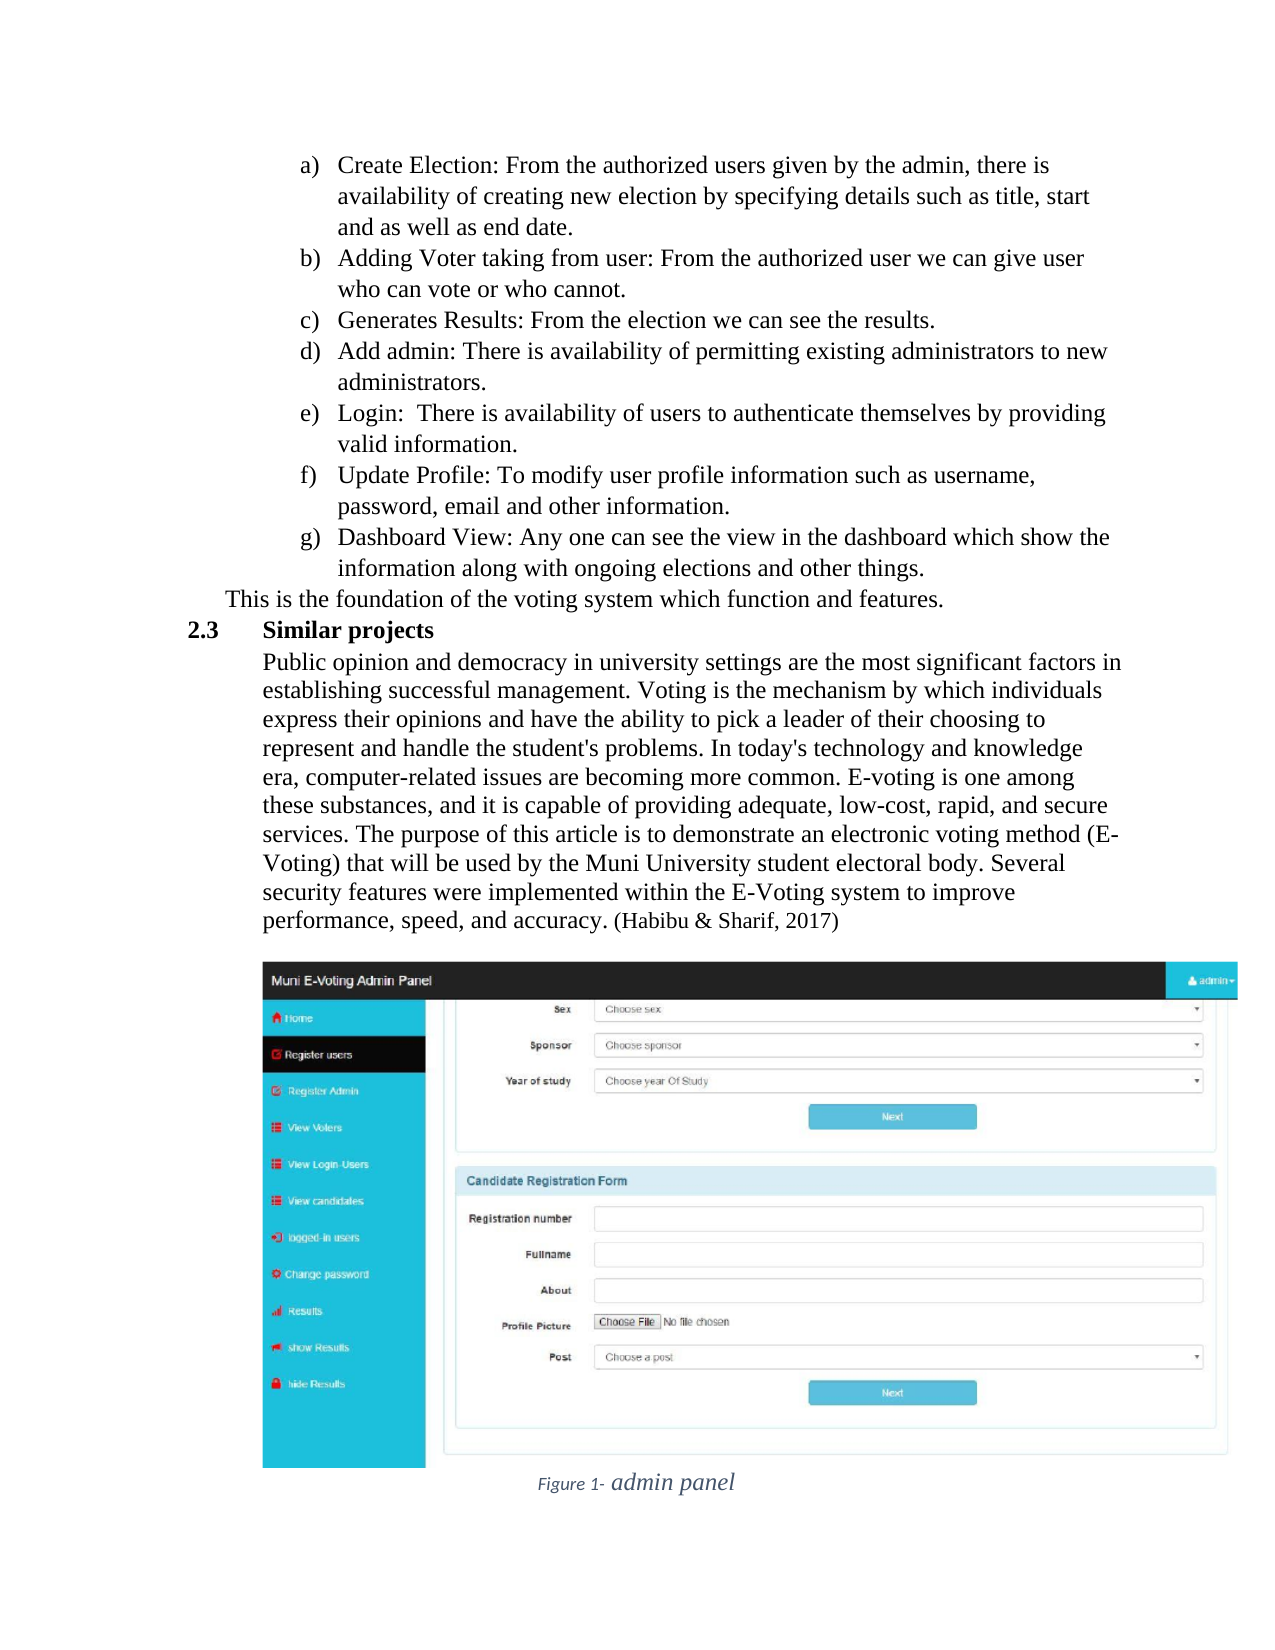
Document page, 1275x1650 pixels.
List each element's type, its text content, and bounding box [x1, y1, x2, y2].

list Login: There is availability of users to authenticate themselves by providing valid information. [300, 398, 1125, 458]
list Dashboard View: Any one can see the view in the dashboard which show the information along with ongoing elections and other things. [300, 522, 1125, 582]
list Update Profile: To modify user profile information such as username, password, email and other information. [300, 460, 1125, 520]
picture [262, 960, 1238, 1468]
text Figure 1- admin panel [150, 1467, 1125, 1496]
list Generates Results: From the election we can see the results. [300, 305, 1125, 334]
list This is the foundation of the voting system which function and features. [225, 584, 1125, 613]
list Similar projects [187, 616, 1125, 644]
list Add admin: There is availability of permitting existing administrators to new administrators. [300, 336, 1125, 396]
list Create Election: From the authorized users given by the admin, there is availability of creating new election by specifying details such as title, start and as well as end date. [300, 150, 1125, 241]
list Public opinion and democracy in university settings are the most significant factors in establishing successful management. Voting is the mechanism by which individuals express their opinions and have the ability to pick a leader of their choosing to represent and handle the student's problems. In today's technology and knowledge era, computer-related issues are becoming more common. E-voting is one among these substances, and it is capable of providing adequate, low-cost, rapid, and secure services. The purpose of this article is to demonstrate an electronic voting method (E-Voting) that will be used by the Muni University student electoral body. Several security features were implemented within the E-Voting system to improve performance, speed, and accuracy. (Habibu & Sharif, 2017) [262, 647, 1125, 934]
list Adding Voter taking from user: From the authorized user we can give user who can vote or who cannot. [300, 243, 1125, 303]
